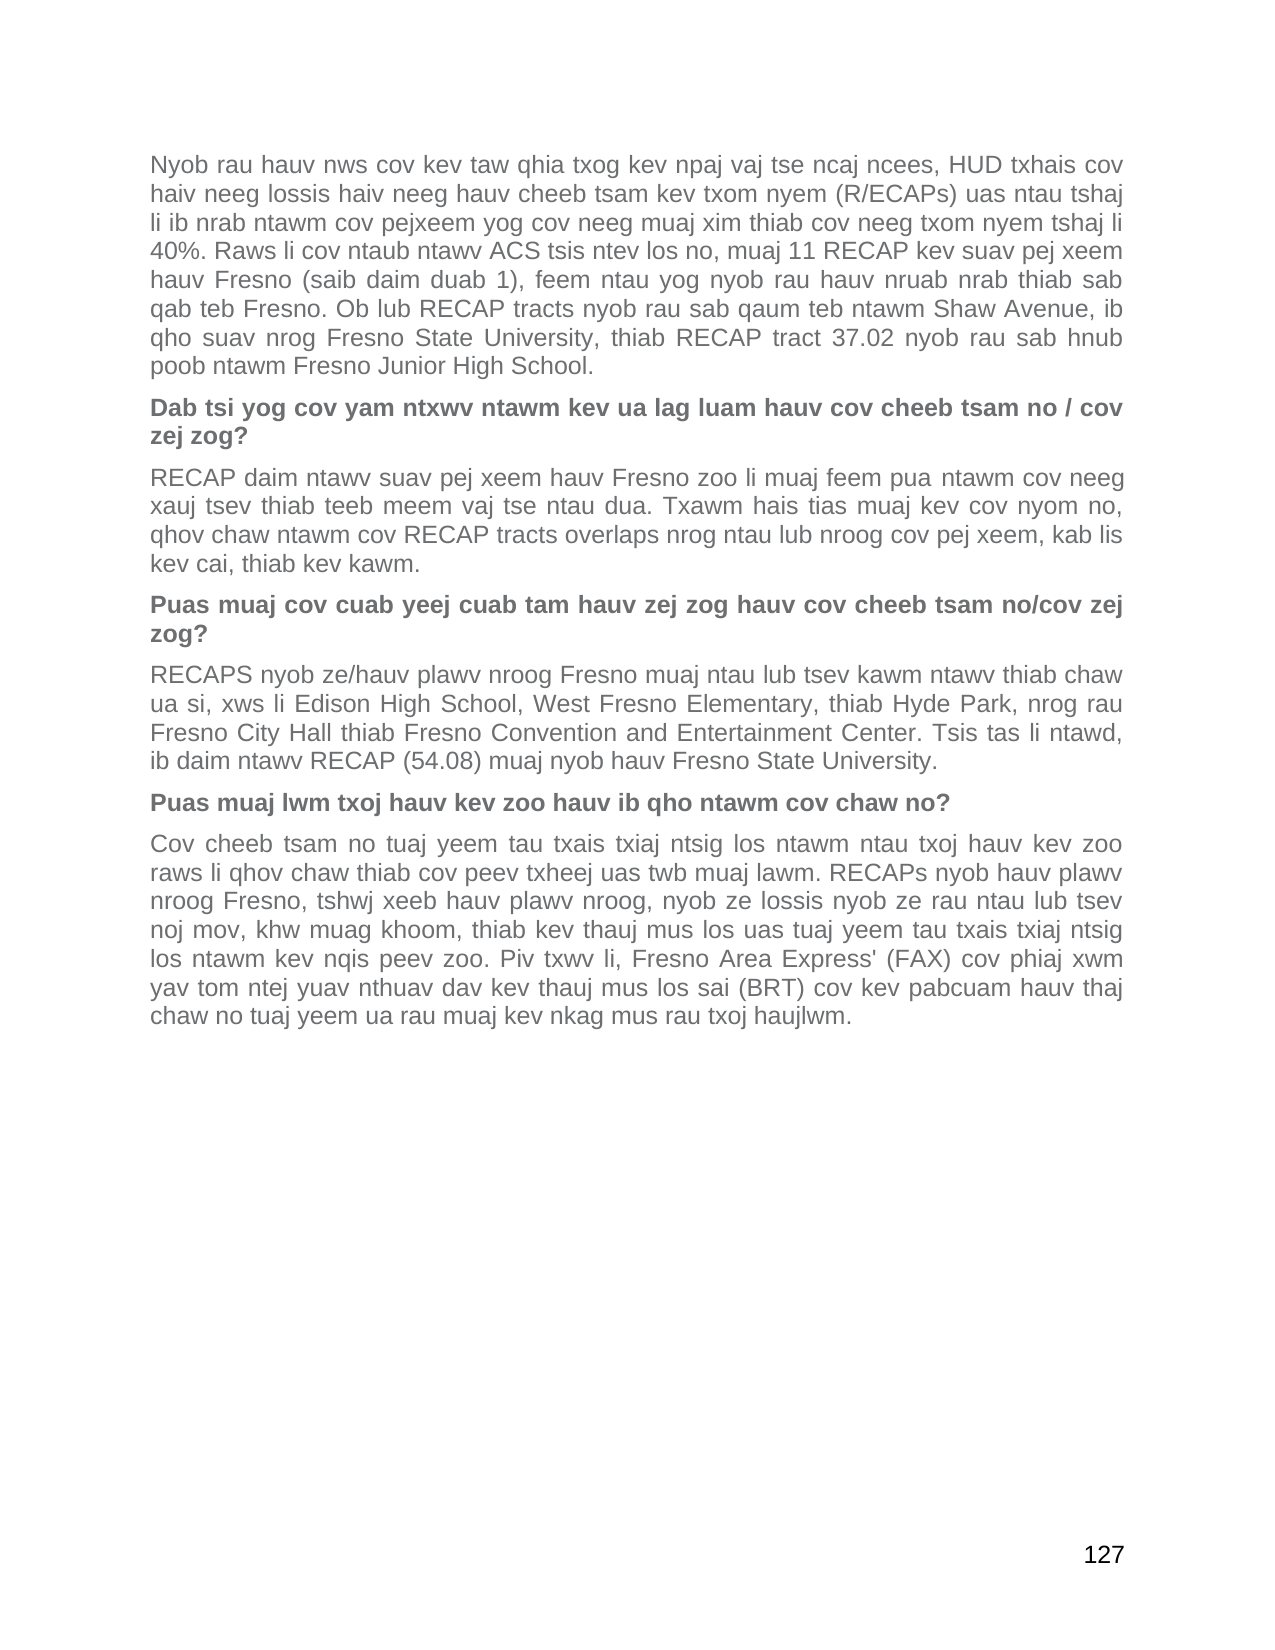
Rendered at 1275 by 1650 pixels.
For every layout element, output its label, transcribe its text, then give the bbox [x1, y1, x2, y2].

text RECAP daim ntawv suav pej xeem hauv Fresno zoo li muaj feem pua ​​​​ntawm cov neeg xauj tsev thiab teeb meem vaj tse ntau dua. Txawm hais tias muaj kev cov nyom no, qhov chaw ntawm cov RECAP tracts overlaps nrog ntau lub nroog cov pej xeem, kab lis kev cai, thiab kev kawm. [150, 462, 1125, 577]
text Cov cheeb tsam no tuaj yeem tau txais txiaj ntsig los ntawm ntau txoj hauv kev zoo raws li qhov chaw thiab cov peev txheej uas twb muaj lawm. RECAPs nyob hauv plawv nroog Fresno, tshwj xeeb hauv plawv nroog, nyob ze lossis nyob ze rau ntau lub tsev noj mov, khw muag khoom, thiab kev thauj mus los uas tuaj yeem tau txais txiaj ntsig los ntawm kev nqis peev zoo. Piv txwv li, Fresno Area Express' (FAX) cov phiaj xwm yav tom ntej yuav nthuav dav kev thauj mus los sai (BRT) cov kev pabcuam hauv thaj chaw no tuaj yeem ua rau muaj kev nkag mus rau txoj haujlwm. [150, 829, 1125, 1030]
text Dab tsi yog cov yam ntxwv ntawm kev ua lag luam hauv cov cheeb tsam no / cov zej zog? [150, 392, 1125, 450]
text RECAPS nyob ze/hauv plawv nroog Fresno muaj ntau lub tsev kawm ntawv thiab chaw ua si, xws li Edison High School, West Fresno Elementary, thiab Hyde Park, nrog rau Fresno City Hall thiab Fresno Convention and Entertainment Center. Tsis tas li ntawd, ib daim ntawv RECAP (54.08) muaj nyob hauv Fresno State University. [150, 660, 1125, 775]
text Puas muaj cov cuab yeej cuab tam hauv zej zog hauv cov cheeb tsam no/cov zej zog? [150, 590, 1125, 647]
text Puas muaj lwm txoj hauv kev zoo hauv ib qho ntawm cov chaw no? [150, 787, 1125, 816]
text Nyob rau hauv nws cov kev taw qhia txog kev npaj vaj tse ncaj ncees, HUD txhais cov haiv neeg lossis haiv neeg hauv cheeb tsam kev txom nyem (R/ECAPs) uas ntau tshaj li ib nrab ntawm cov pejxeem yog cov neeg muaj xim thiab cov neeg txom nyem tshaj li 40%. Raws li cov ntaub ntawv ACS tsis ntev los no, muaj 11 RECAP kev suav pej xeem hauv Fresno (saib daim duab 1), feem ntau yog nyob rau hauv nruab nrab thiab sab qab teb Fresno. Ob lub RECAP tracts nyob rau sab qaum teb ntawm Shaw Avenue, ib qho suav nrog Fresno State University, thiab RECAP tract 37.02 nyob rau sab hnub poob ntawm Fresno Junior High School. [150, 150, 1125, 380]
